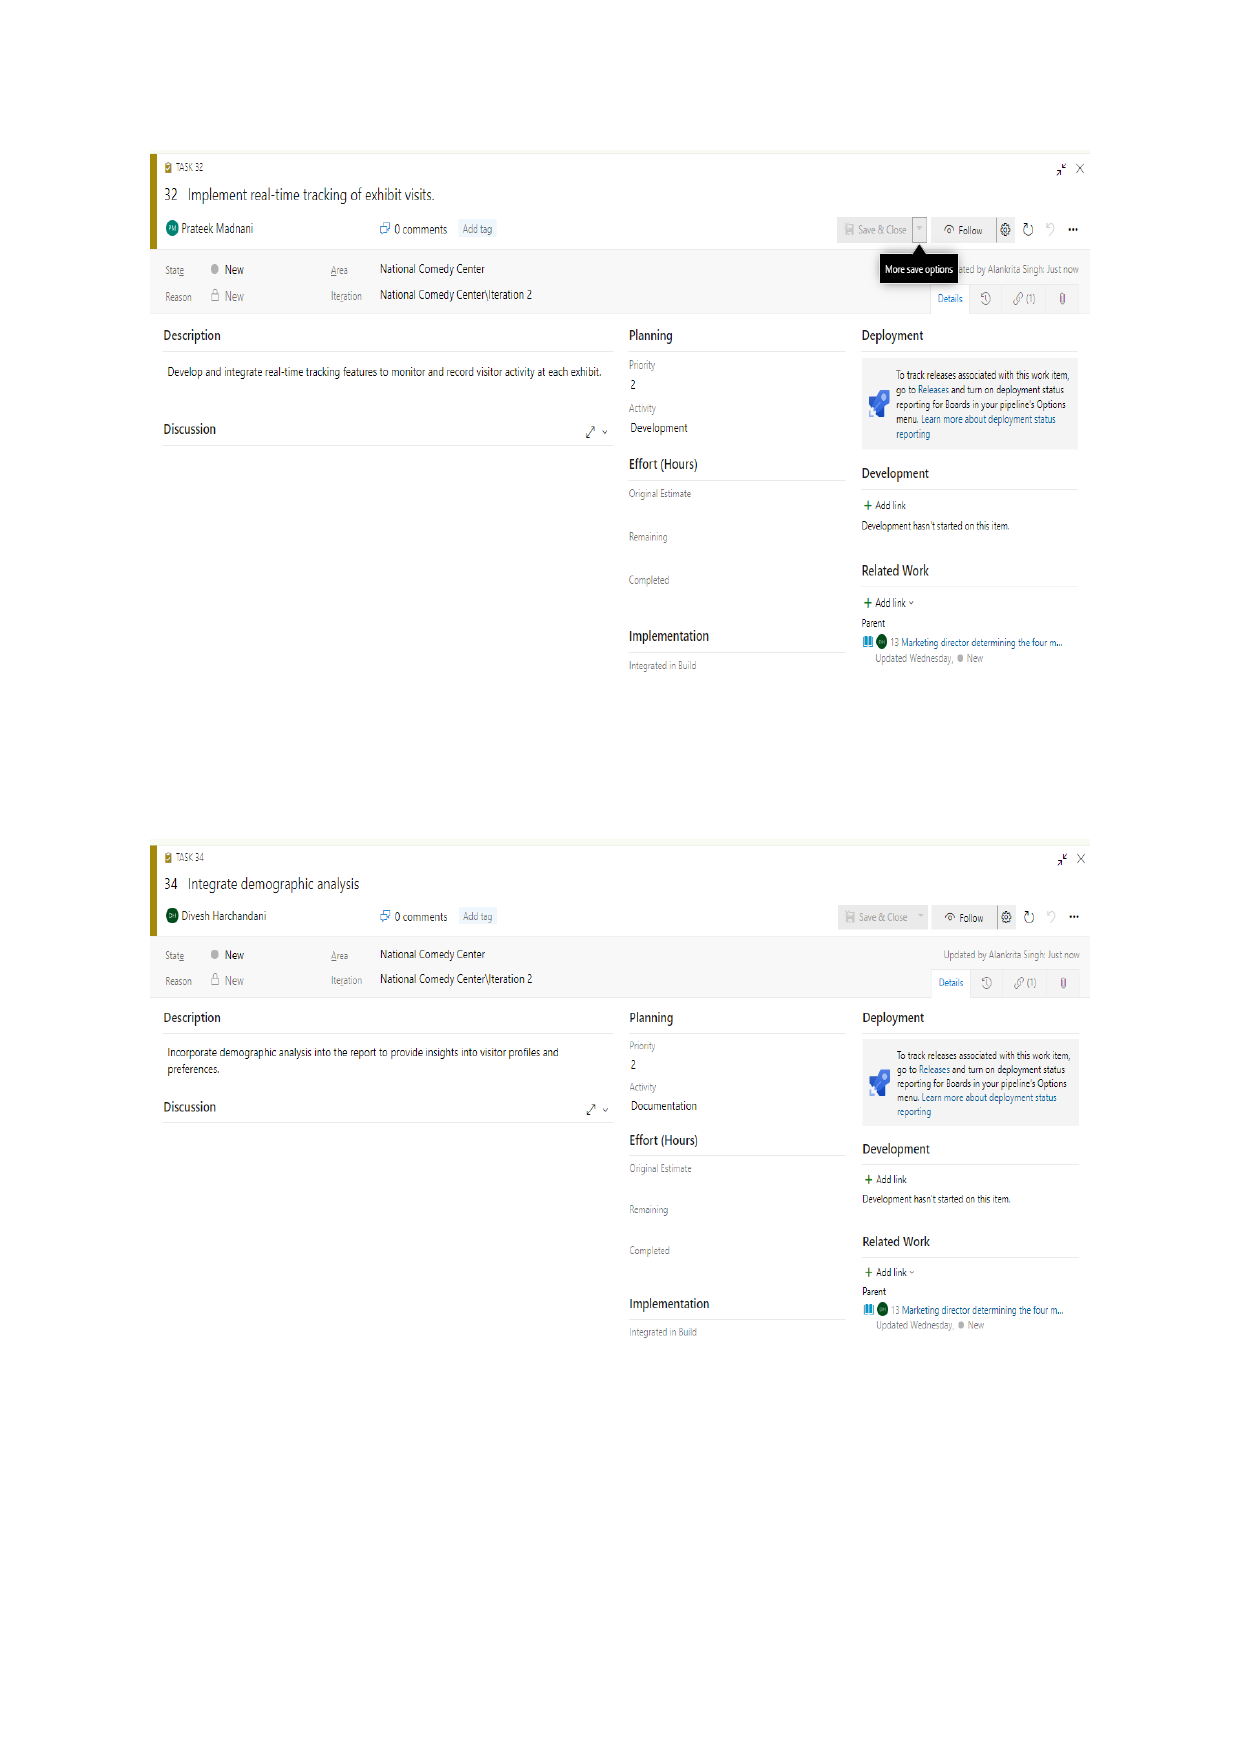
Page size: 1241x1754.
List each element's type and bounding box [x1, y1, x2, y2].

picture [150, 150, 1090, 736]
picture [150, 839, 1090, 1397]
